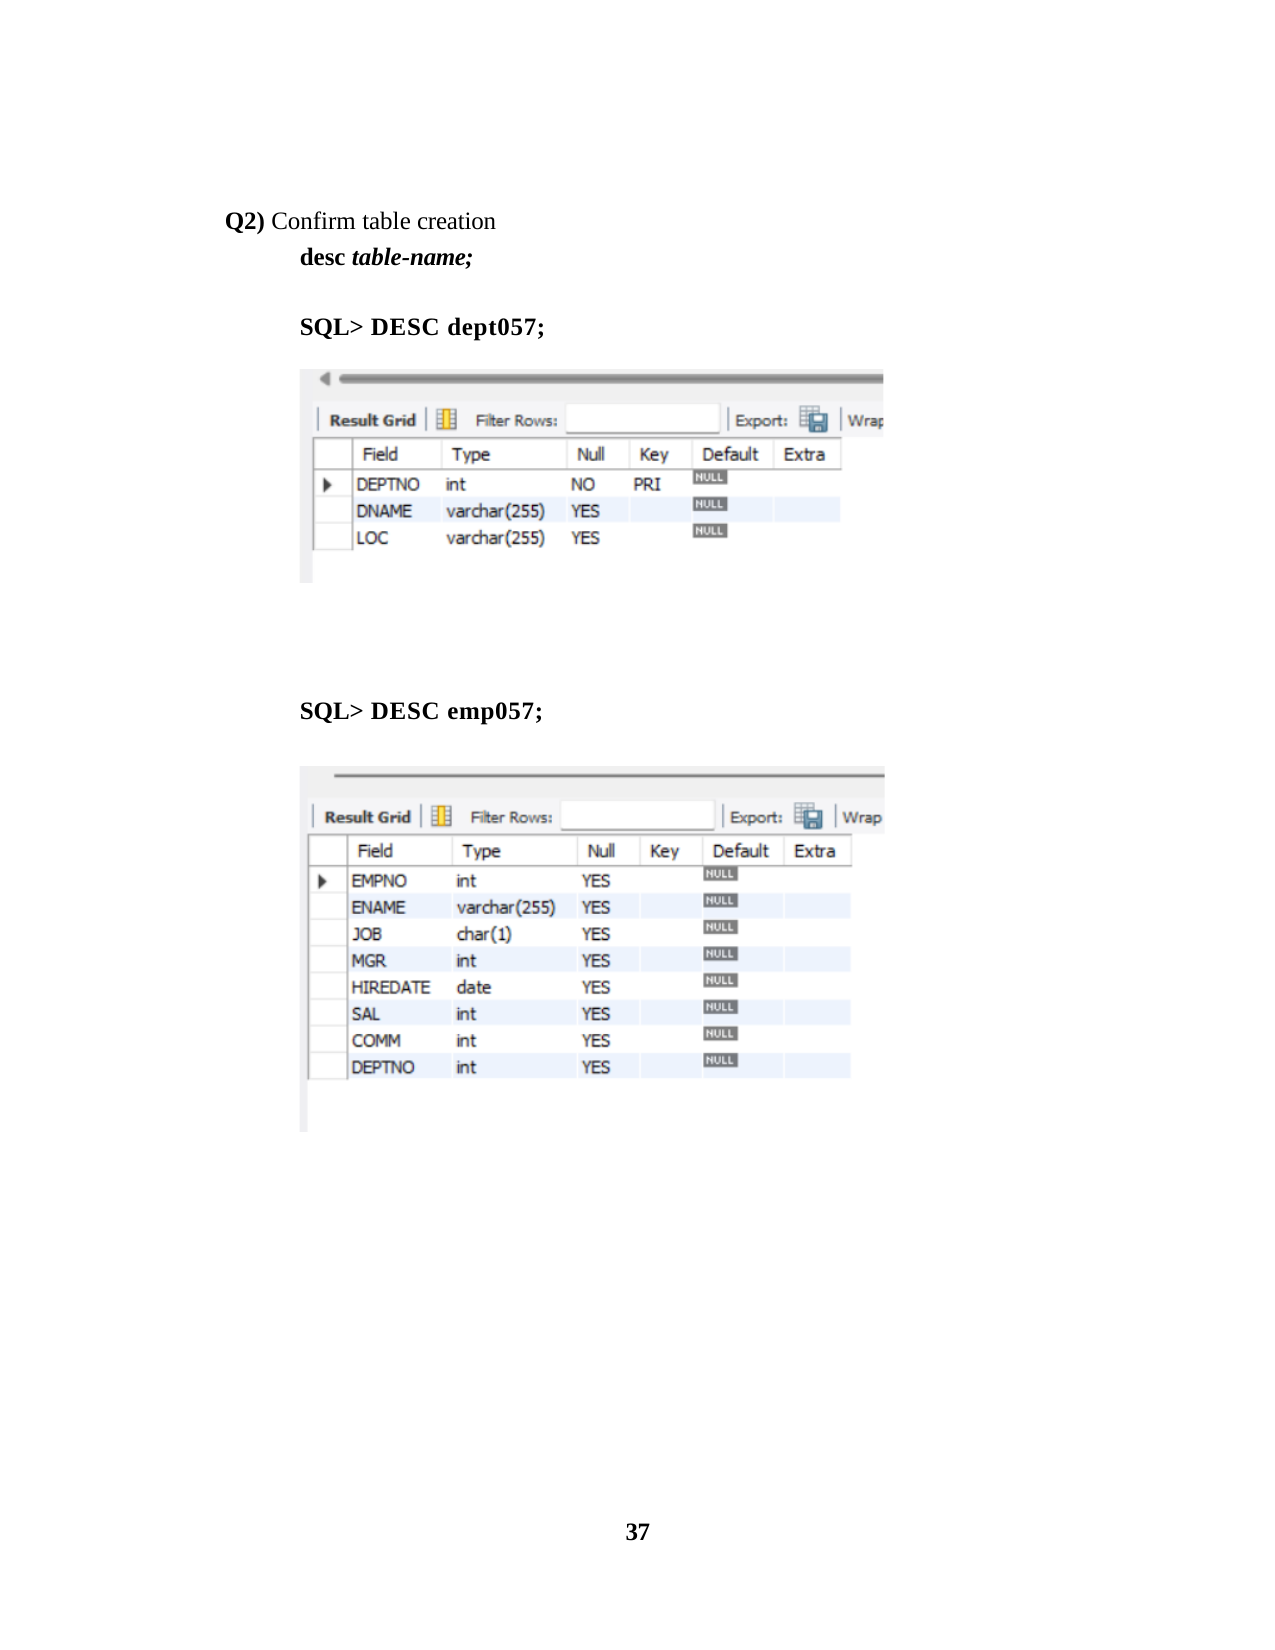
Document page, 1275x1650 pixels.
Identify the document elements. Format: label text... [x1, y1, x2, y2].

text Q2) Confirm table creation [224, 206, 1200, 235]
picture [299, 369, 884, 583]
picture [299, 766, 885, 1132]
text SQL> DESC emp057; [299, 696, 1200, 725]
text SQL> DESC dept057; [299, 312, 1200, 341]
text desc table-name; [299, 242, 1200, 271]
